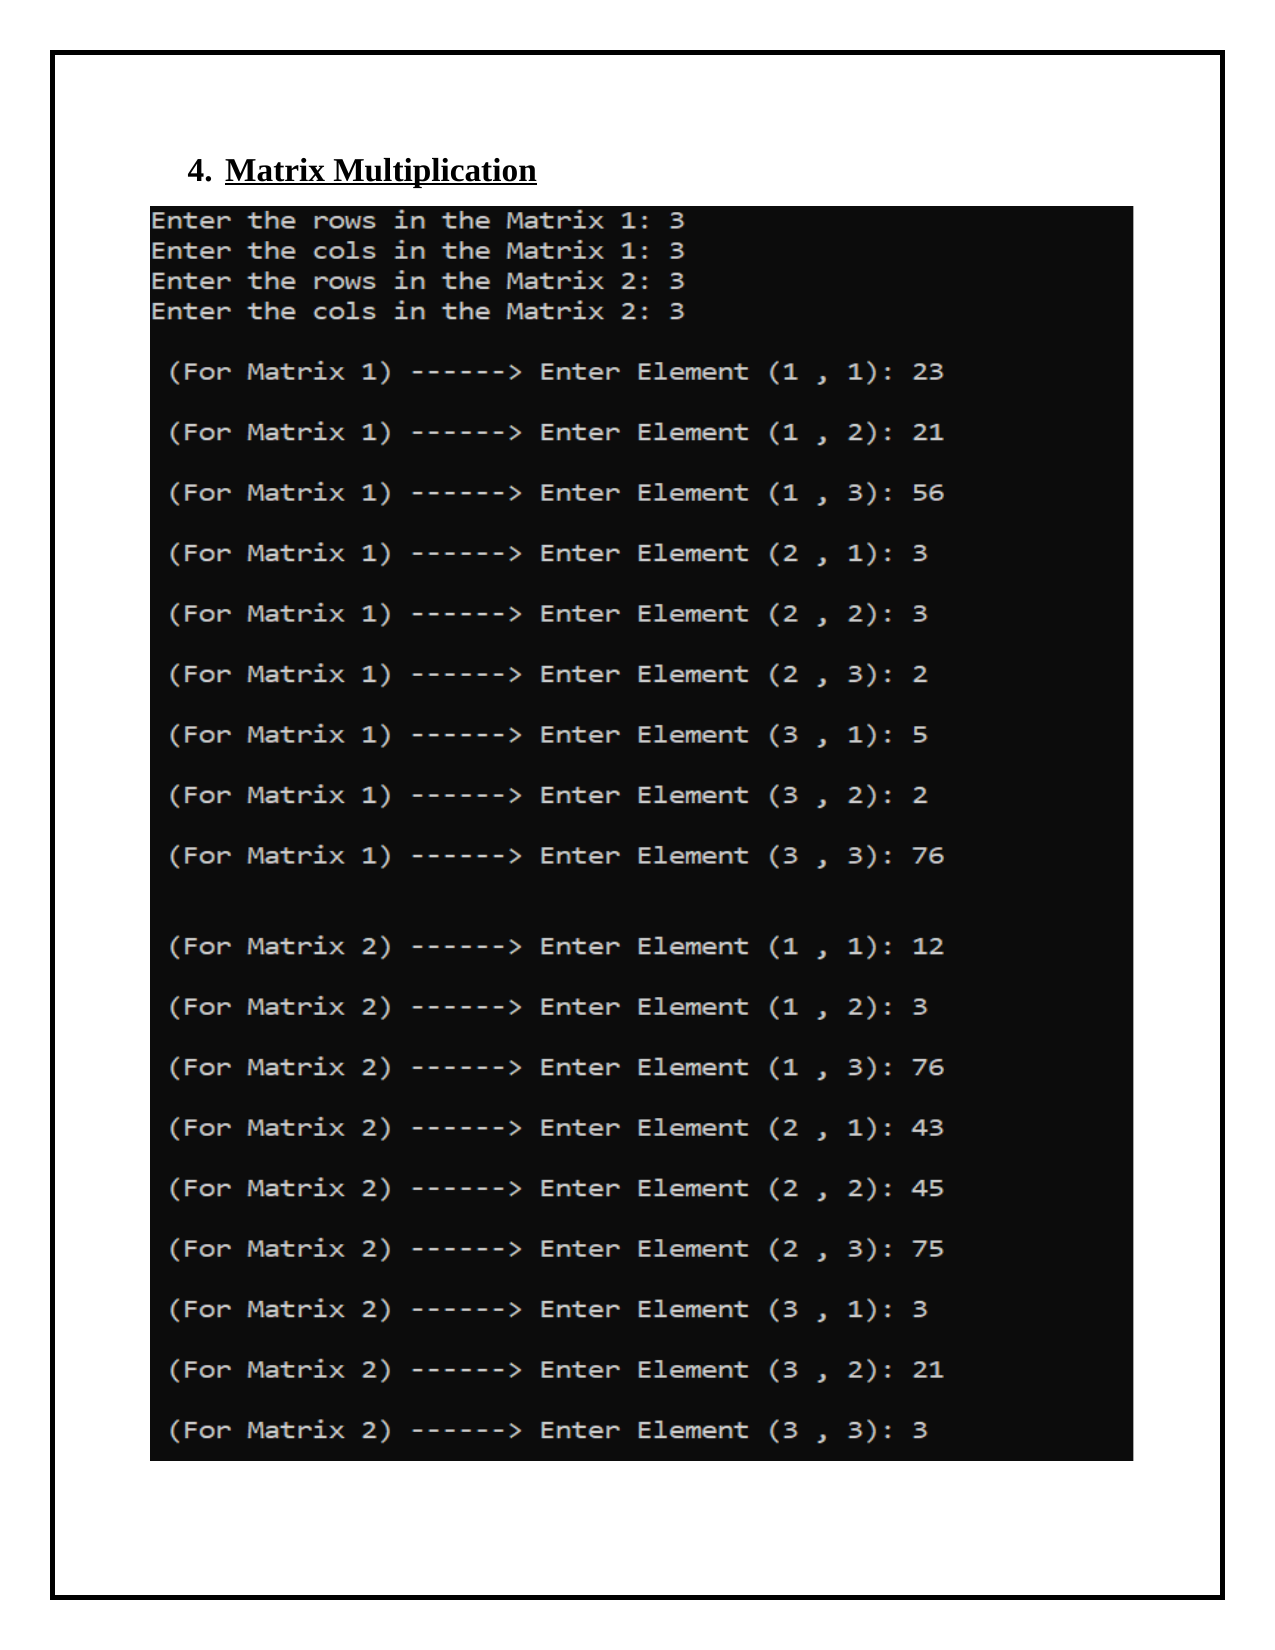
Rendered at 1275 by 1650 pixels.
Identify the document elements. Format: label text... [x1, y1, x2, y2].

picture [150, 206, 1134, 1461]
list Matrix Multiplication [187, 150, 1125, 188]
